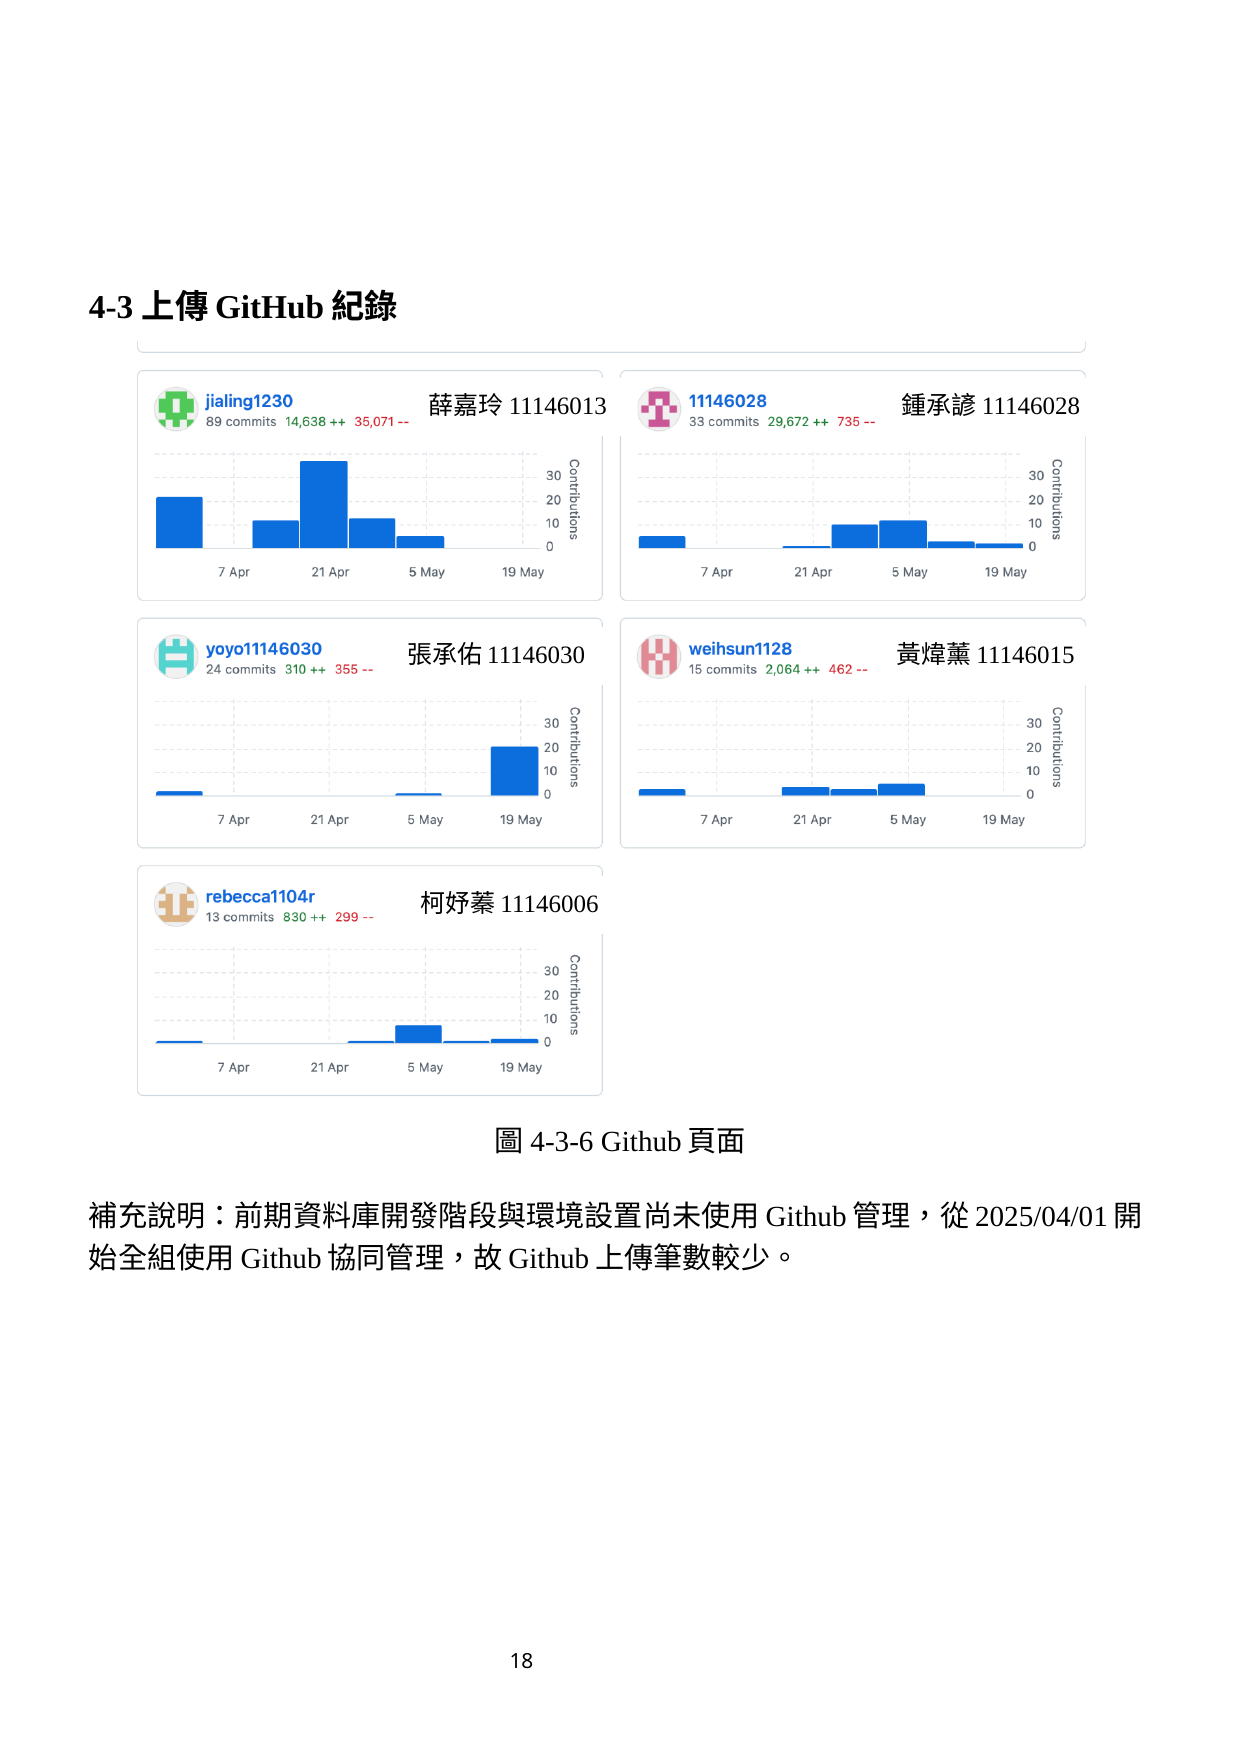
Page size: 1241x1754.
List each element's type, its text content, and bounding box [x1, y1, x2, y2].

text 補充說明：前期資料庫開發階段與環境設置尚未使用Github管理，從2025/04/01開始全組使用Github協同管理，故Github上傳筆數較少。 [89, 1192, 1152, 1277]
picture [88, 341, 1152, 1101]
subtitle 上傳GitHub紀錄 [89, 266, 1152, 341]
